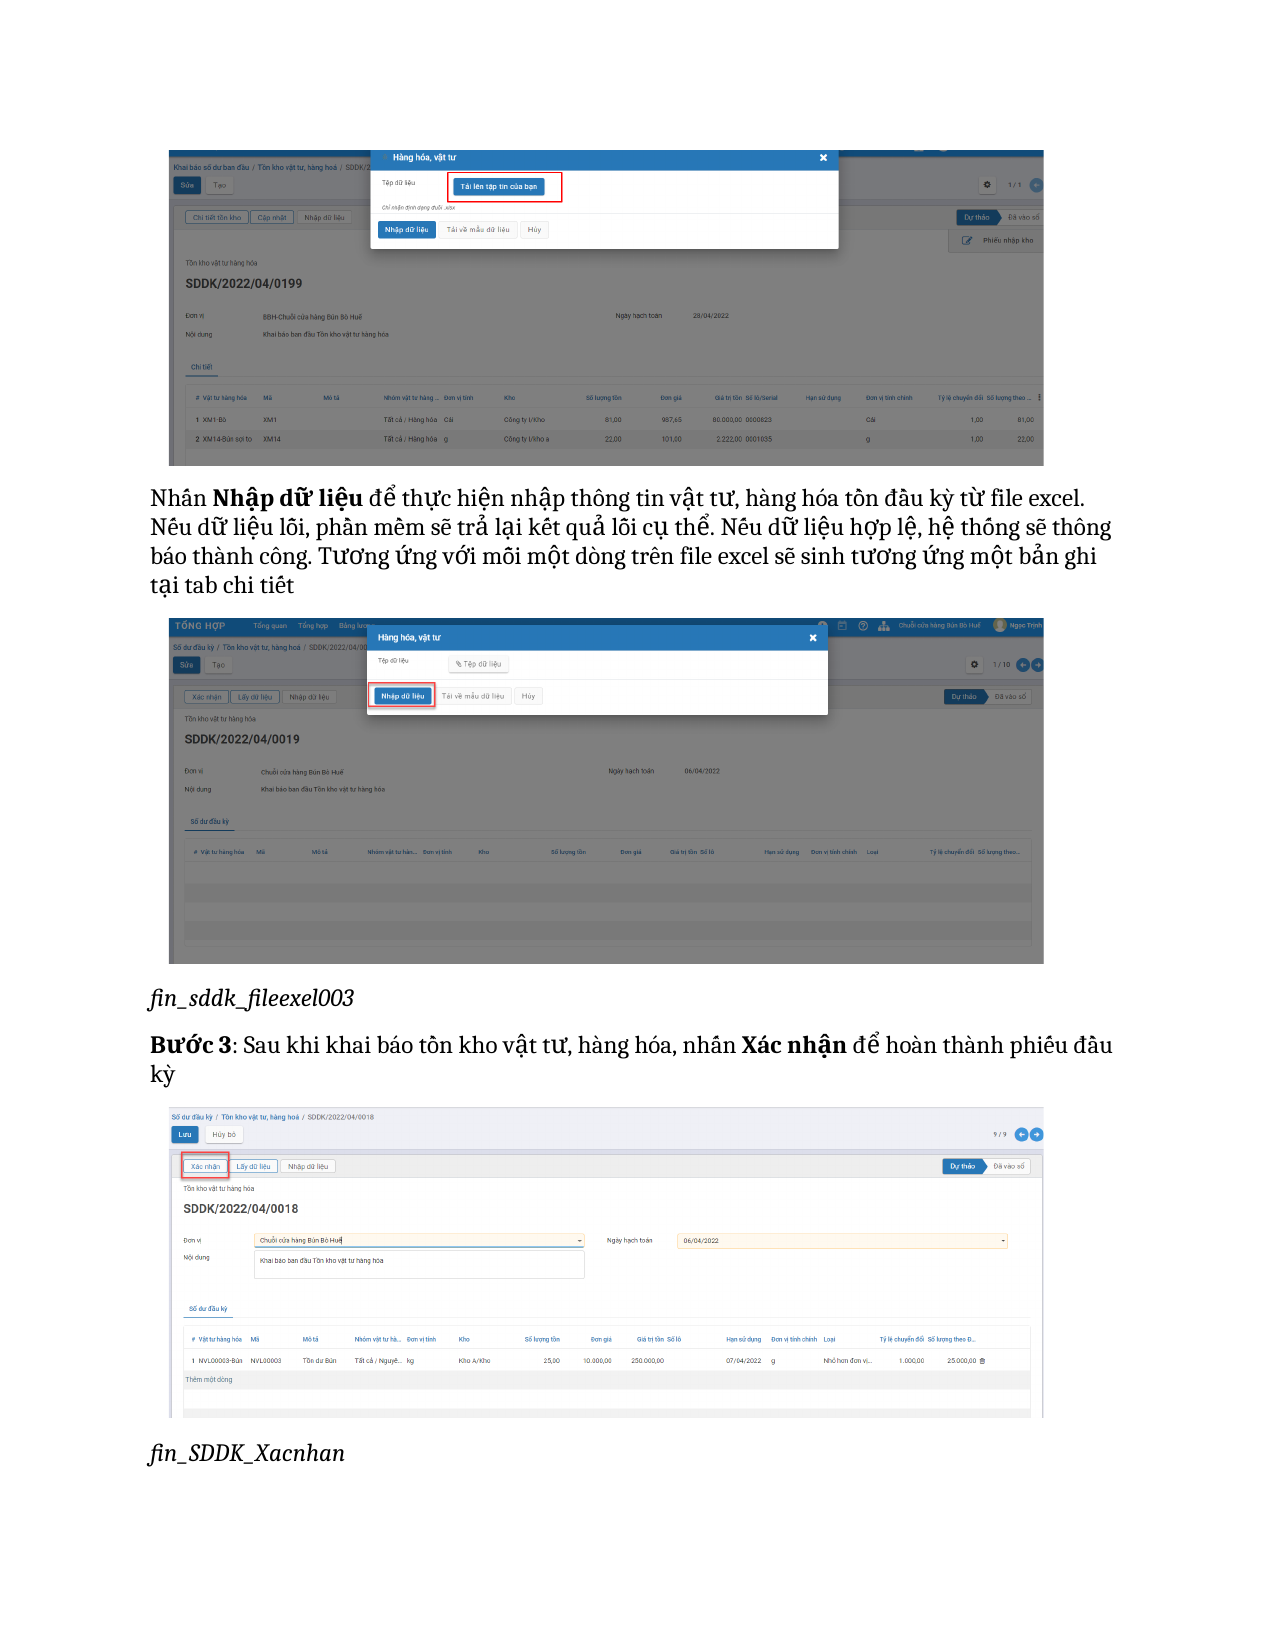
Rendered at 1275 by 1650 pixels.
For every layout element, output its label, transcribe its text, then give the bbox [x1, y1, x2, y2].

text Nhấn Nhập dữ liệu để thực hiện nhập thông tin vật tư, hàng hóa tồn đầu kỳ từ file excel. Nếu dữ liệu lỗi, phần mềm sẽ trả lại kết quả lỗi cụ thể. Nếu dữ liệu hợp lệ, hệ thống sẽ thông báo thành công. Tương ứng với mỗi một dòng trên file excel sẽ sinh tương ứng một bản ghi tại tab chi tiết [150, 484, 1125, 599]
text fin_SDDK_Xacnhan [150, 1438, 1125, 1467]
picture [168, 1107, 1044, 1418]
picture [168, 618, 1044, 964]
picture [168, 150, 1044, 466]
text fin_sddk_fileexel003 [150, 984, 1125, 1013]
text Bước 3: Sau khi khai báo tồn kho vật tư, hàng hóa, nhấn Xác nhận để hoàn thành phiếu đầu kỳ [150, 1031, 1125, 1089]
